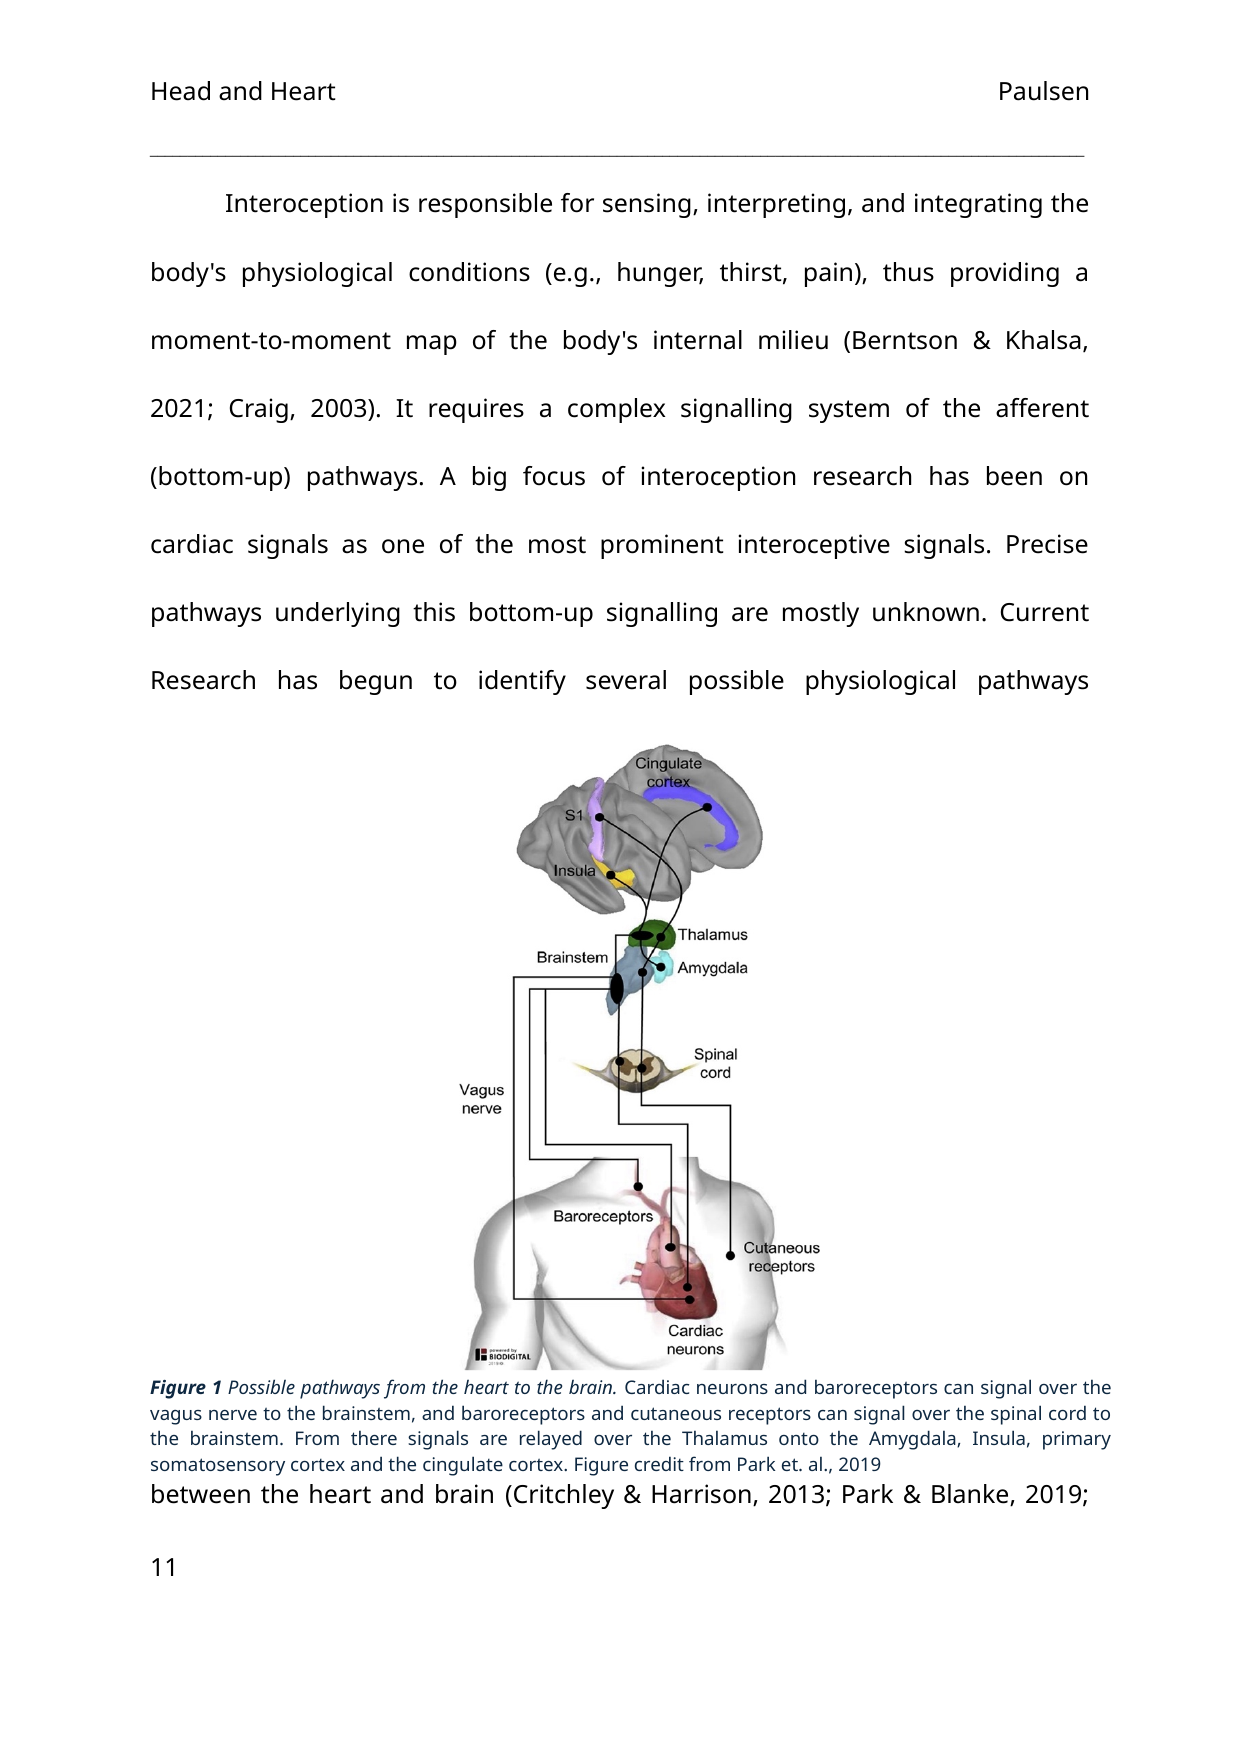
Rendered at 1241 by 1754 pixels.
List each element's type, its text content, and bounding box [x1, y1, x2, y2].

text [150, 1477, 1090, 1511]
picture [458, 743, 820, 1371]
